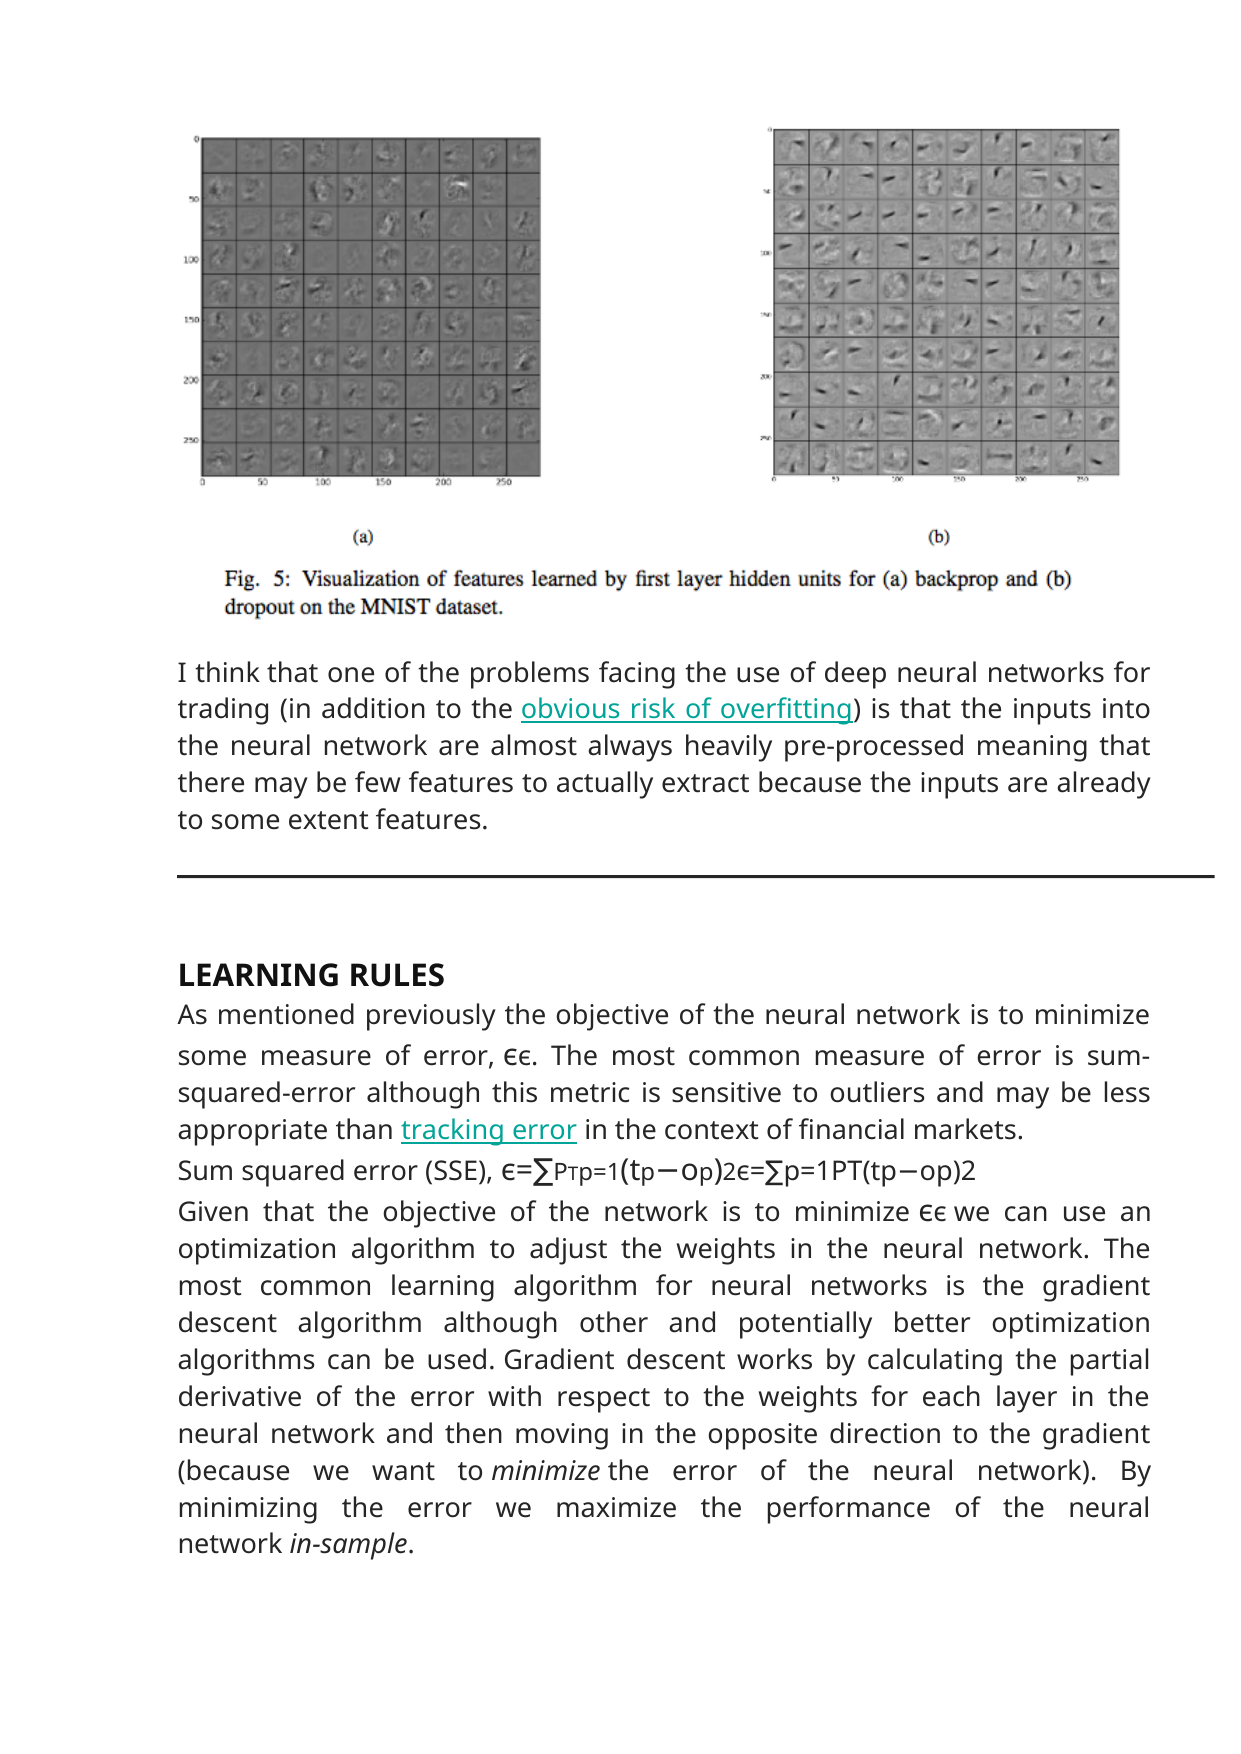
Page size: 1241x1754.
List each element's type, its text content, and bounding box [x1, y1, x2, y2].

picture [177, 118, 1132, 638]
text I think that one of the problems facing the use of deep neural networks for trading (in addition to the obvious risk of overfitting) is that the inputs into the neural network are almost always heavily pre-processed meaning that there may be few features to actually extract because the inputs are already to some extent features. [177, 653, 1152, 837]
text Given that the objective of the network is to minimize ϵϵ we can use an optimization algorithm to adjust the weights in the neural network. The most common learning algorithm for neural networks is the gradient descent algorithm although other and potentially better optimization algorithms can be used. Gradient descent works by calculating the partial derivative of the error with respect to the weights for each layer in the neural network and then moving in the opposite direction to the gradient (because we want to minimize the error of the neural network). By minimizing the error we maximize the performance of the neural network in-sample. [177, 1189, 1152, 1562]
text LEARNING RULES [177, 953, 1152, 996]
text As mentioned previously the objective of the neural network is to minimize some measure of error, ϵϵ. The most common measure of error is sum-squared-error although this metric is sensitive to outliers and may be less appropriate than tracking error in the context of financial markets. [177, 996, 1152, 1148]
text Sum squared error (SSE), ϵ=∑PTp=1(tp−op)2ϵ=∑p=1PT(tp−op)2 [177, 1148, 1152, 1189]
